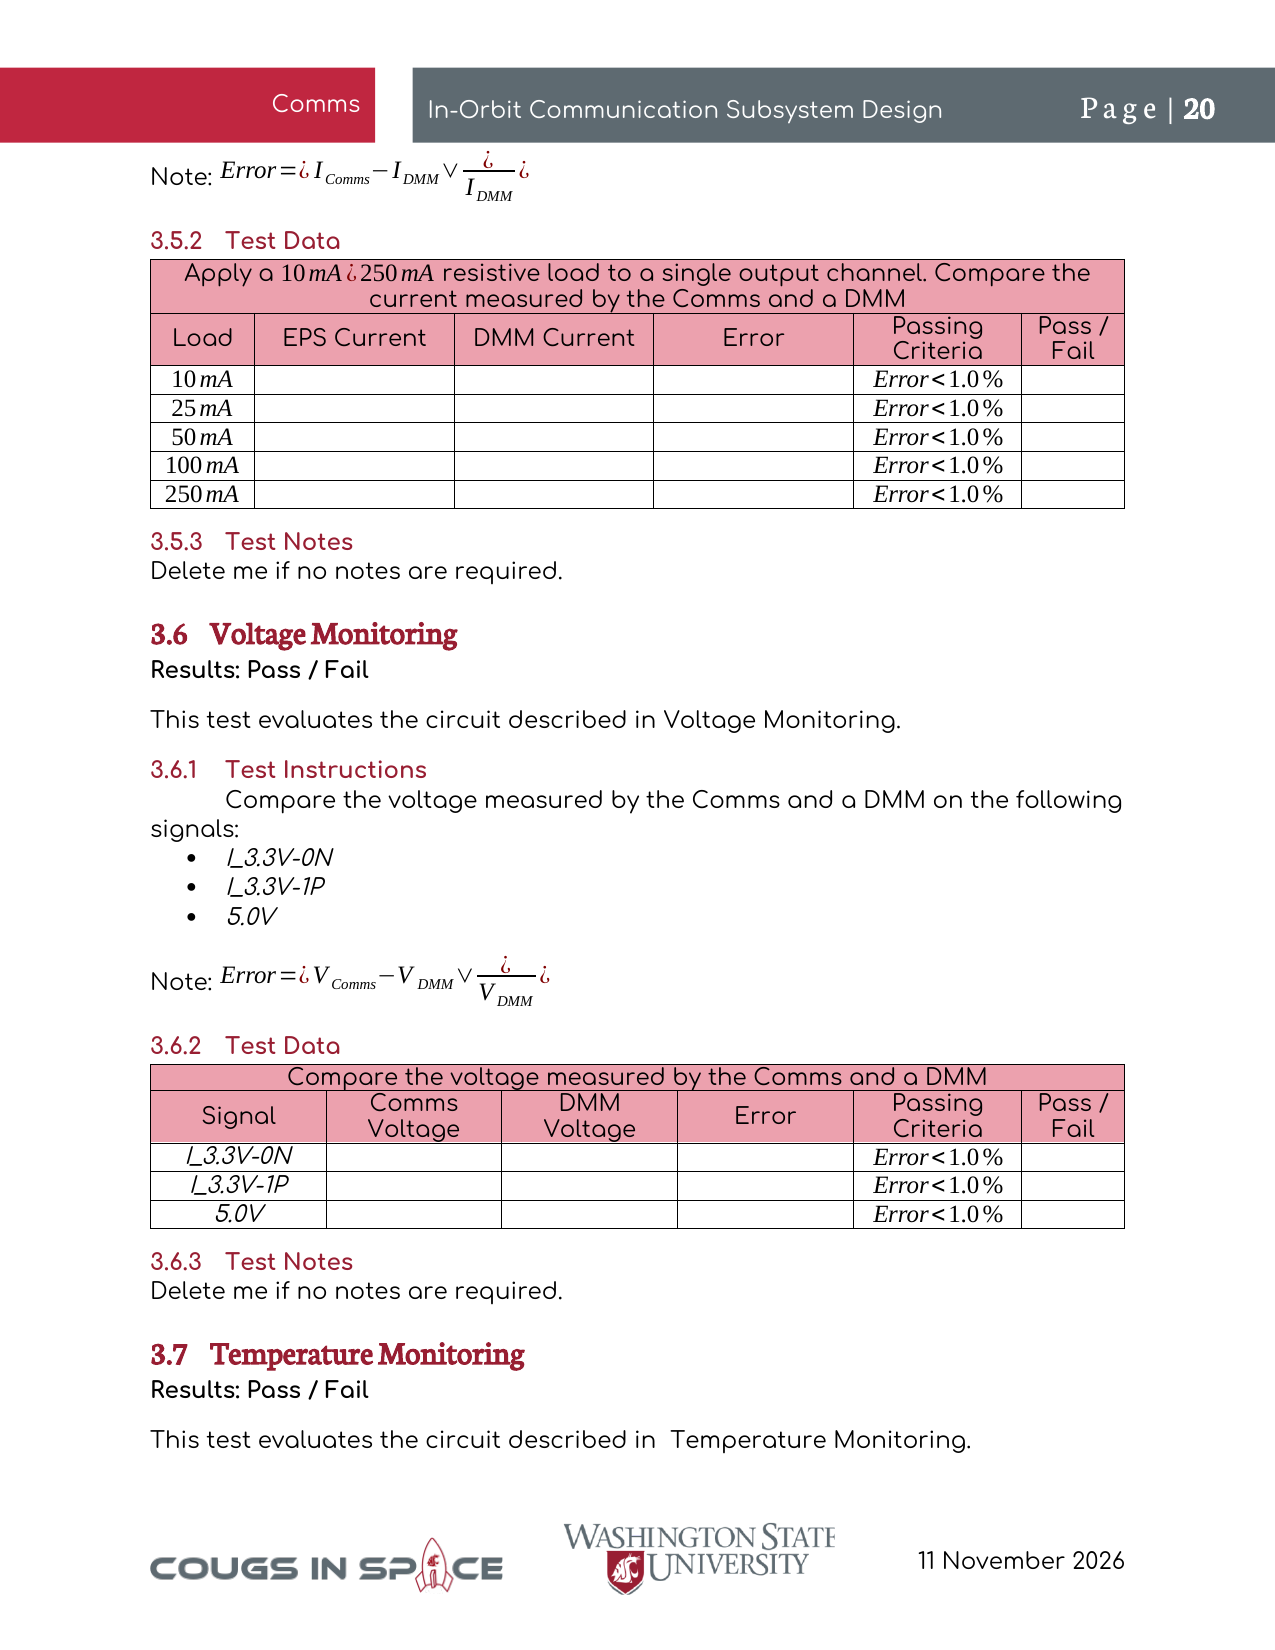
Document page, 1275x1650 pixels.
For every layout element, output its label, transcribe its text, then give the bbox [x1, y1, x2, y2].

list I_3.3V-0N [187, 846, 1125, 872]
table_cell [654, 452, 853, 479]
table_cell [854, 481, 1021, 508]
table_cell Error [654, 314, 853, 365]
table_cell DMM Voltage [502, 1091, 677, 1142]
text Results: Pass / Fail [150, 1378, 1125, 1403]
table_cell [327, 1172, 501, 1200]
table_cell 5.0V [151, 1201, 326, 1228]
table_cell Error [678, 1091, 853, 1142]
table_cell [255, 452, 454, 479]
text Note: [150, 955, 1125, 1010]
text Delete me if no notes are required. [150, 1279, 1125, 1305]
subtitle Voltage Monitoring [150, 609, 1125, 652]
table_cell [502, 1172, 677, 1200]
table_cell [255, 395, 454, 422]
table_cell [854, 452, 1021, 479]
text This test evaluates the circuit described in Voltage Monitoring. [150, 708, 1125, 734]
table_cell [502, 1201, 677, 1228]
text Results: Pass / Fail [150, 658, 1125, 683]
table_cell [151, 366, 254, 394]
table_cell [1022, 1201, 1124, 1228]
table_cell Passing Criteria [854, 314, 1021, 365]
table_cell [678, 1201, 853, 1228]
table_cell [654, 423, 853, 451]
table_cell EPS Current [255, 314, 454, 365]
subtitle Temperature Monitoring [150, 1329, 1125, 1372]
table_cell [678, 1144, 853, 1171]
table_cell [255, 423, 454, 451]
table_cell [1022, 366, 1124, 394]
text This test evaluates the circuit described in Temperature Monitoring. [150, 1428, 1125, 1454]
text Note: [150, 150, 1125, 205]
table_cell DMM Current [455, 314, 653, 365]
table_cell [1022, 1172, 1124, 1200]
table_cell [678, 1172, 853, 1200]
text Delete me if no notes are required. [150, 559, 1125, 585]
table_cell [151, 452, 254, 479]
table_header Apply a resistive load to a single output channel. Compare the current measured by the Comms and a DMM [151, 260, 1124, 313]
table_cell [502, 1144, 677, 1171]
table_cell [255, 366, 454, 394]
table_cell [854, 1201, 1021, 1228]
picture [150, 1537, 503, 1594]
subtitle Test Data [150, 229, 1125, 255]
picture [562, 1522, 835, 1594]
table_cell [854, 366, 1021, 394]
table_cell [1022, 395, 1124, 422]
list 5.0V [187, 905, 1125, 930]
table_cell [151, 395, 254, 422]
table_cell [654, 395, 853, 422]
table_cell [1022, 1144, 1124, 1171]
table_cell [1022, 481, 1124, 508]
table_cell [151, 423, 254, 451]
table_cell [151, 481, 254, 508]
subtitle Test Data [150, 1034, 1125, 1060]
subtitle Test Notes [150, 1250, 1125, 1276]
table_cell [854, 395, 1021, 422]
table_cell Passing Criteria [854, 1091, 1021, 1142]
table_cell [327, 1201, 501, 1228]
table_cell [654, 481, 853, 508]
table_cell [854, 423, 1021, 451]
table_cell Pass / Fail [1022, 314, 1124, 365]
table_cell [327, 1144, 501, 1171]
table_cell [854, 1172, 1021, 1200]
table_cell Pass / Fail [1022, 1091, 1124, 1142]
table_cell [1022, 423, 1124, 451]
subtitle Test Notes [150, 530, 1125, 556]
table_cell I_3.3V-1P [151, 1172, 326, 1200]
subtitle Test Instructions [150, 758, 1125, 784]
table_cell [455, 366, 653, 394]
table_cell Comms Voltage [327, 1091, 501, 1142]
table_header Compare the voltage measured by the Comms and a DMM [151, 1065, 1124, 1090]
table_cell [1022, 452, 1124, 479]
table_cell Load [151, 314, 254, 365]
text Compare the voltage measured by the Comms and a DMM on the following signals: [150, 788, 1125, 843]
table_cell [455, 423, 653, 451]
table_cell [455, 452, 653, 479]
table_cell [654, 366, 853, 394]
table_cell [455, 395, 653, 422]
table_cell I_3.3V-0N [151, 1144, 326, 1171]
table_cell Signal [151, 1091, 326, 1142]
table_cell [854, 1144, 1021, 1171]
table_cell [255, 481, 454, 508]
table_cell [455, 481, 653, 508]
list I_3.3V-1P [187, 876, 1125, 901]
